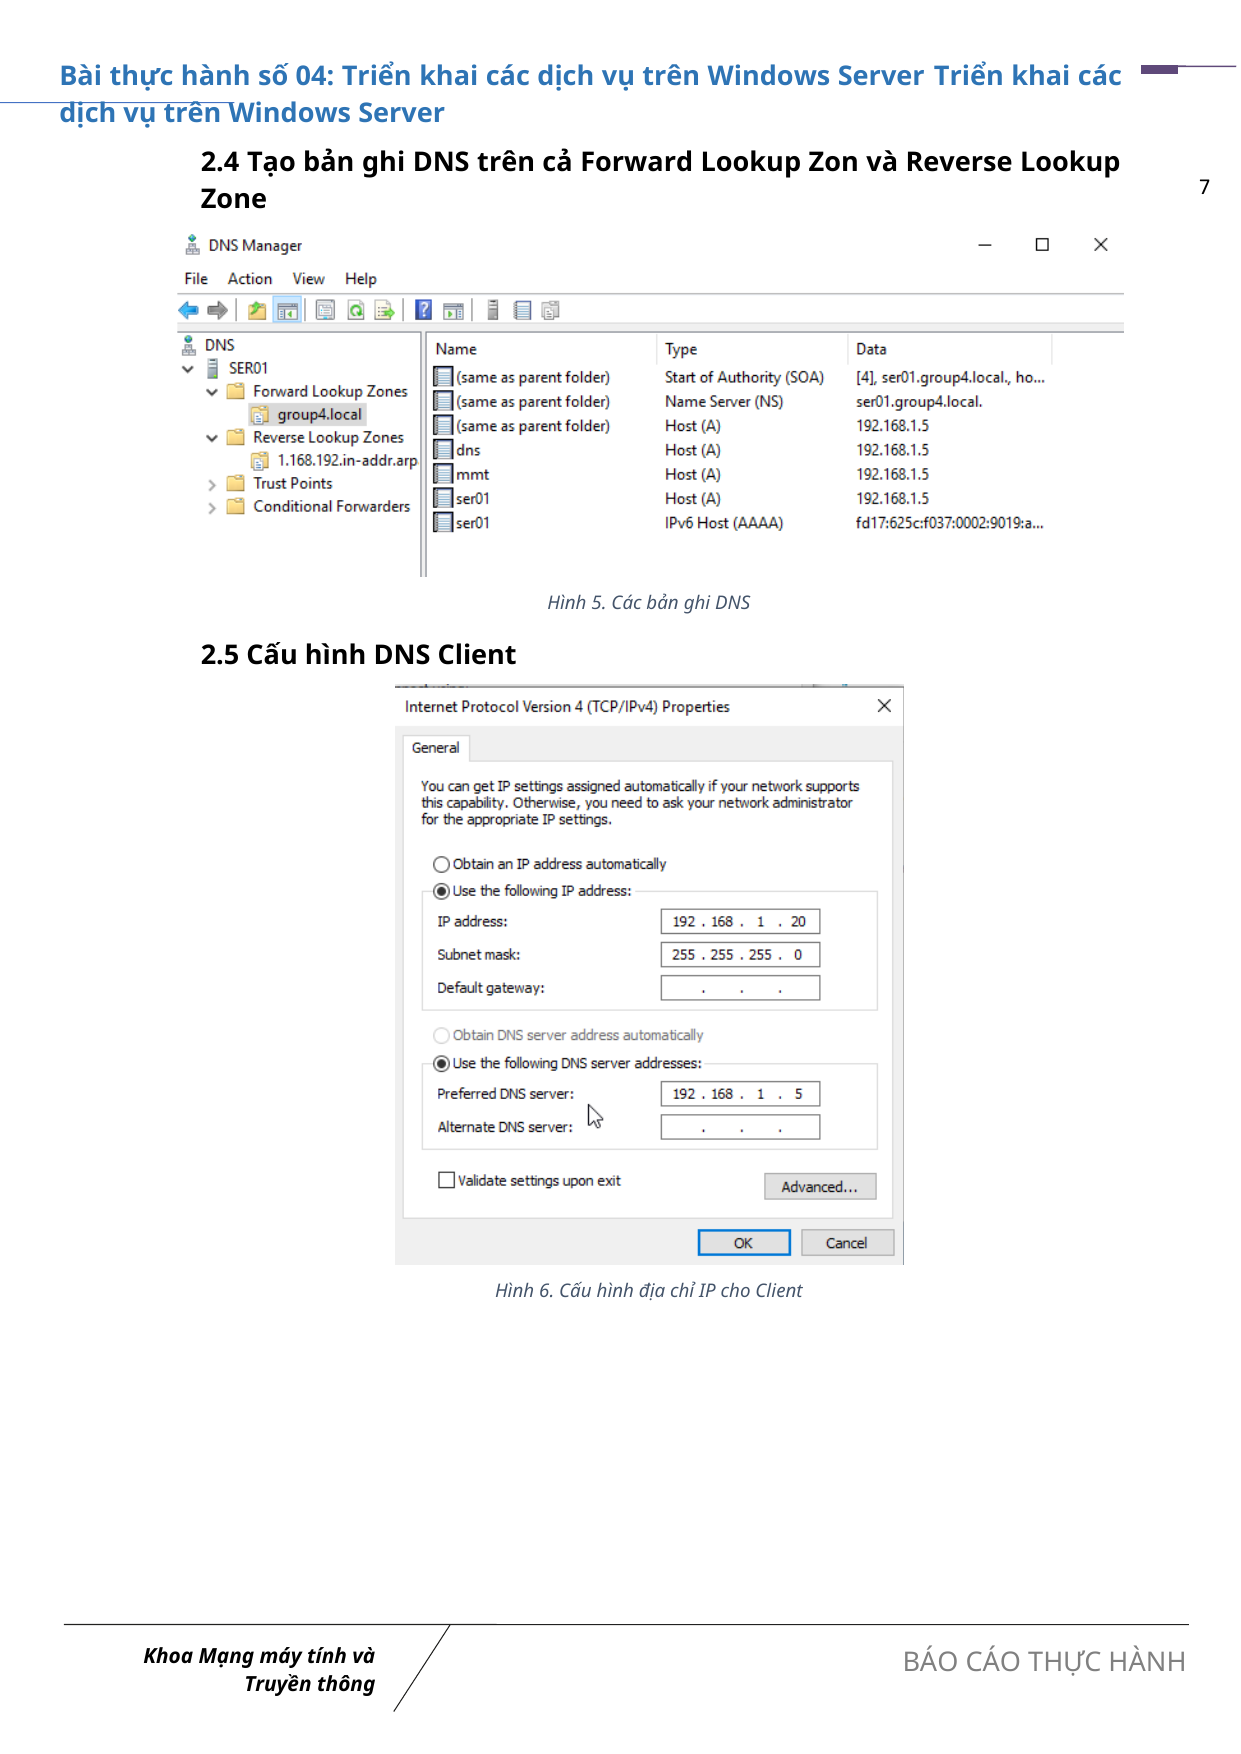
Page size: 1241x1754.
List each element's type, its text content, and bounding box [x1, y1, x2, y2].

subtitle 2.4 Tạo bản ghi DNS trên cả Forward Lookup Zon và Reverse Lookup Zone [201, 142, 1122, 216]
picture [395, 684, 904, 1265]
picture [177, 228, 1124, 577]
subtitle 2.5 Cấu hình DNS Client [201, 635, 1122, 672]
